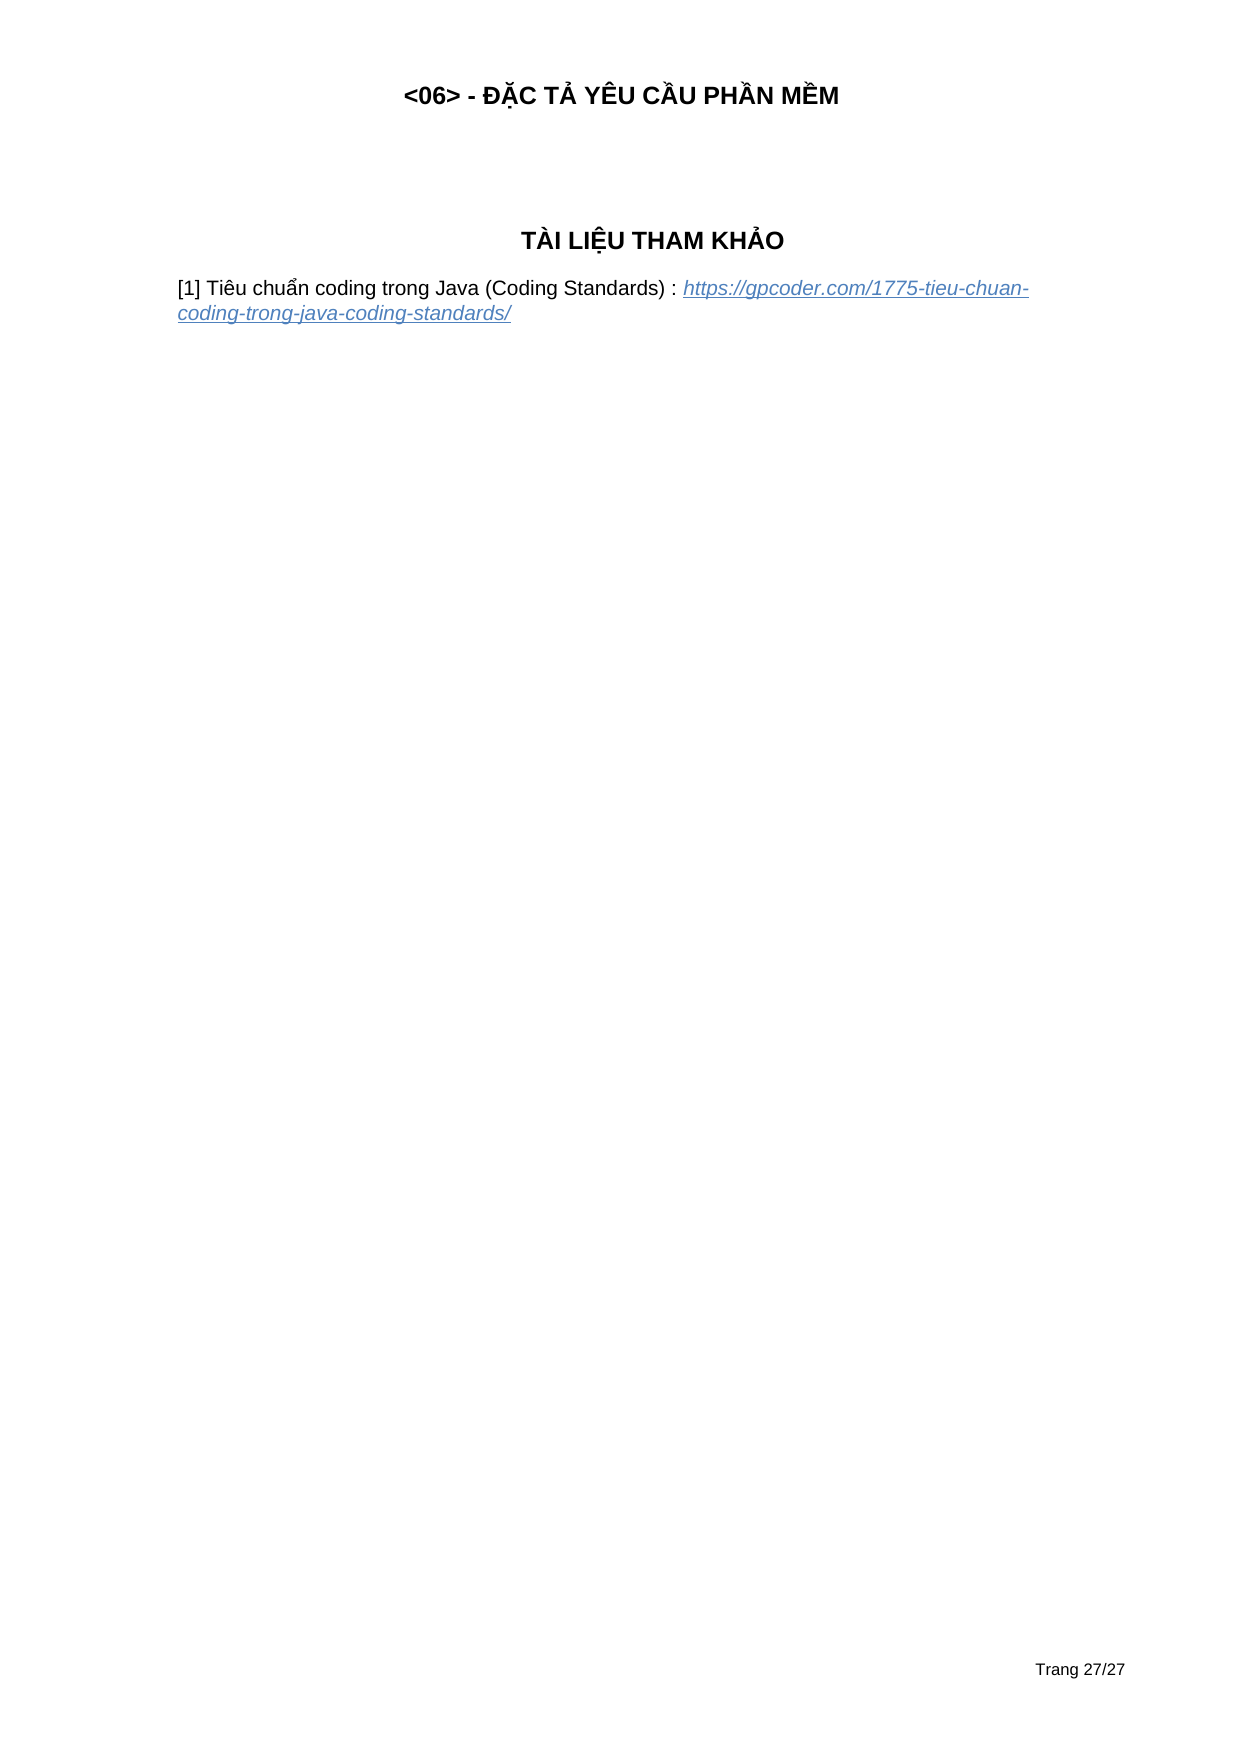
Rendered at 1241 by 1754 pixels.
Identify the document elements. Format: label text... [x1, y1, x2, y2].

text [1] Tiêu chuẩn coding trong Java (Coding Standards) : https://gpcoder.com/1775-tieu-chuan-coding-trong-java-coding-standards/ [177, 275, 1083, 325]
subtitle TÀI LIỆU THAM KHẢO [222, 226, 1083, 254]
